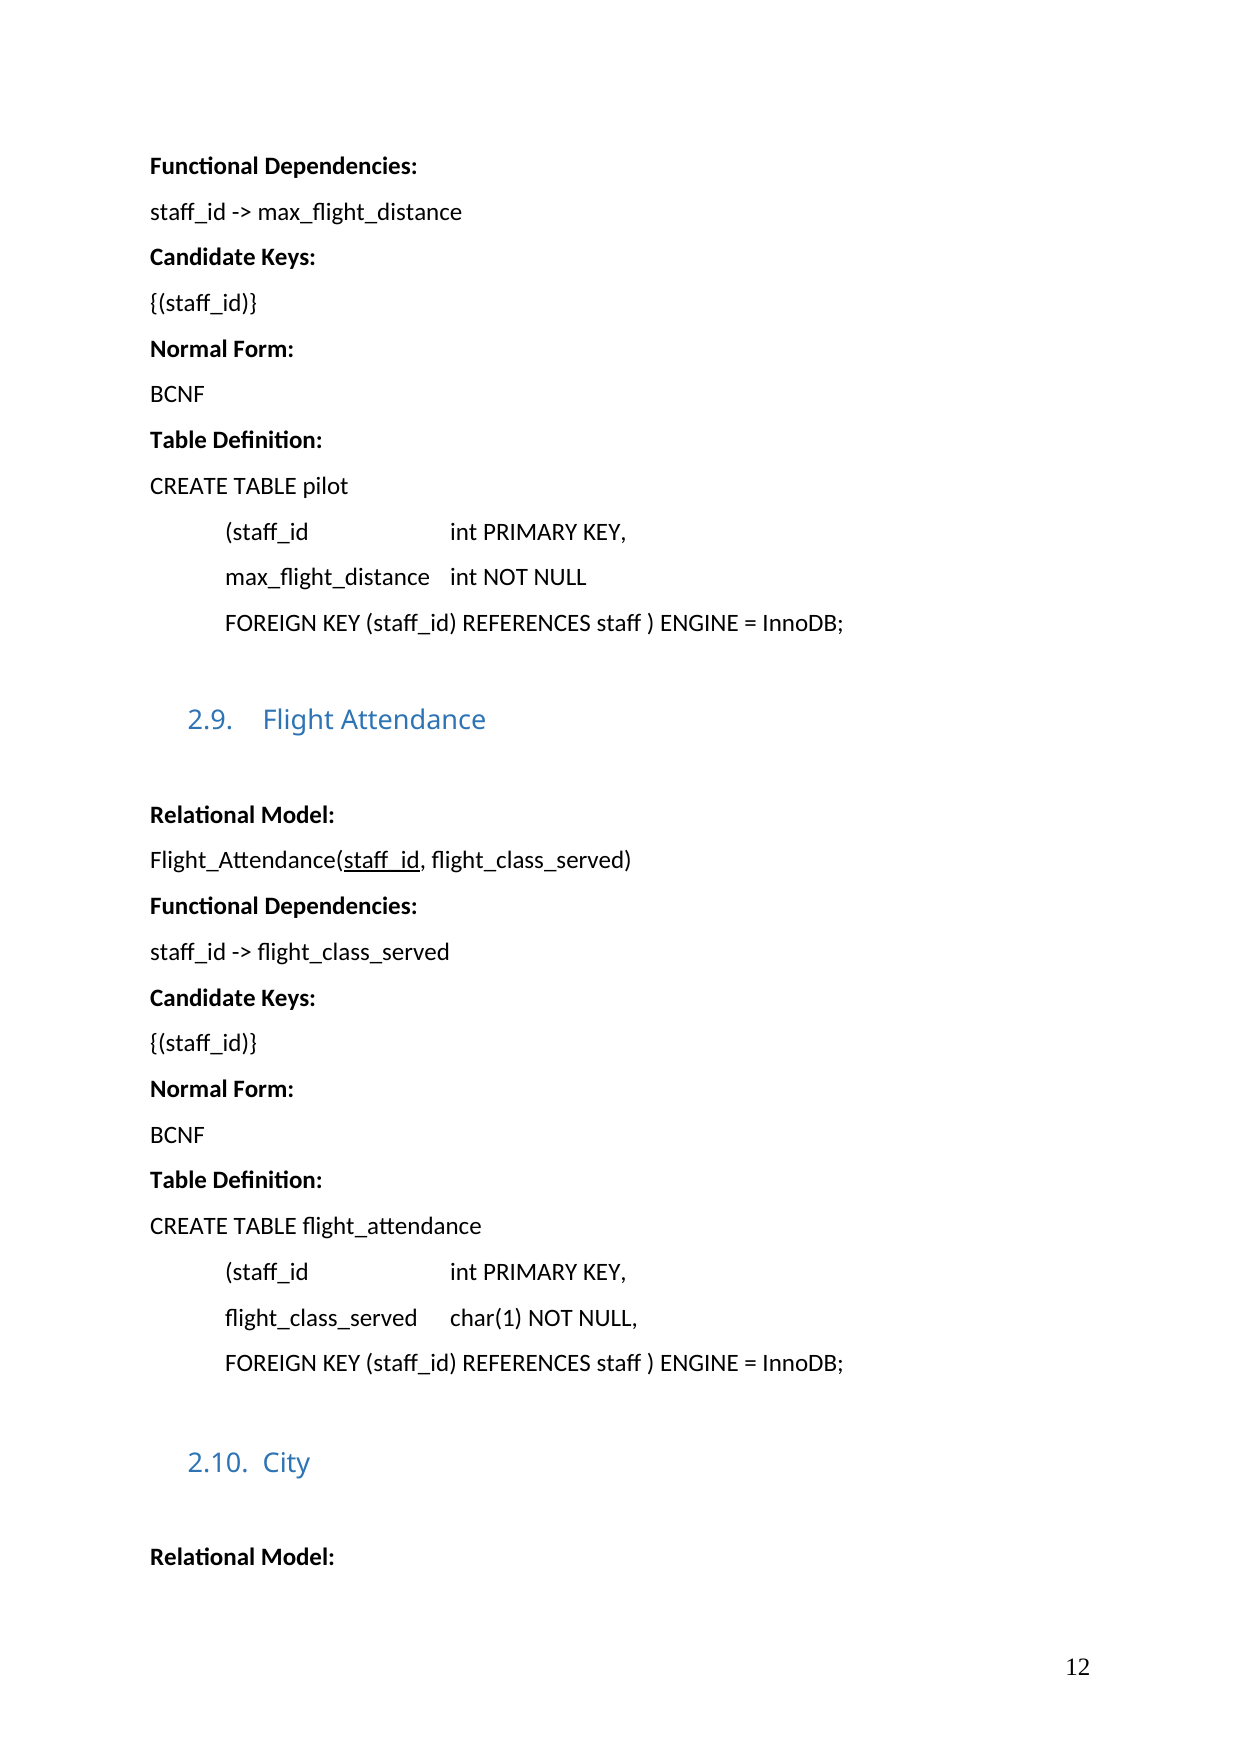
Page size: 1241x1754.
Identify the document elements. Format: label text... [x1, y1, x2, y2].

text max_flight_distance int NOT NULL [150, 562, 1090, 592]
text Functional Dependencies: [150, 150, 1090, 181]
text Relational Model: [150, 1542, 1090, 1572]
text Relational Model: [150, 799, 1090, 829]
subtitle City [187, 1443, 1090, 1480]
subtitle Flight Attendance [187, 700, 1090, 737]
text {(staff_id)} [150, 287, 1090, 318]
text BCNF [150, 1119, 1090, 1149]
text staff_id -> flight_class_served [150, 936, 1090, 966]
text BCNF [150, 379, 1090, 409]
text Functional Dependencies: [150, 890, 1090, 921]
text Normal Form: [150, 1073, 1090, 1104]
text staff_id -> max_flight_distance [150, 196, 1090, 226]
text flight_class_served char(1) NOT NULL, [150, 1302, 1090, 1332]
text Normal Form: [150, 333, 1090, 363]
text FOREIGN KEY (staff_id) REFERENCES staff ) ENGINE = InnoDB; [150, 607, 1090, 638]
text Candidate Keys: [150, 982, 1090, 1012]
text CREATE TABLE pilot [150, 470, 1090, 501]
text Candidate Keys: [150, 241, 1090, 272]
text Table Definition: [150, 1164, 1090, 1195]
text Flight_Attendance(staff_id, flight_class_served) [150, 844, 1090, 875]
text (staff_id int PRIMARY KEY, [150, 1256, 1090, 1287]
text (staff_id int PRIMARY KEY, [150, 516, 1090, 546]
text FOREIGN KEY (staff_id) REFERENCES staff ) ENGINE = InnoDB; [150, 1347, 1090, 1378]
text {(staff_id)} [150, 1027, 1090, 1058]
text Table Definition: [150, 424, 1090, 455]
text CREATE TABLE flight_attendance [150, 1210, 1090, 1241]
